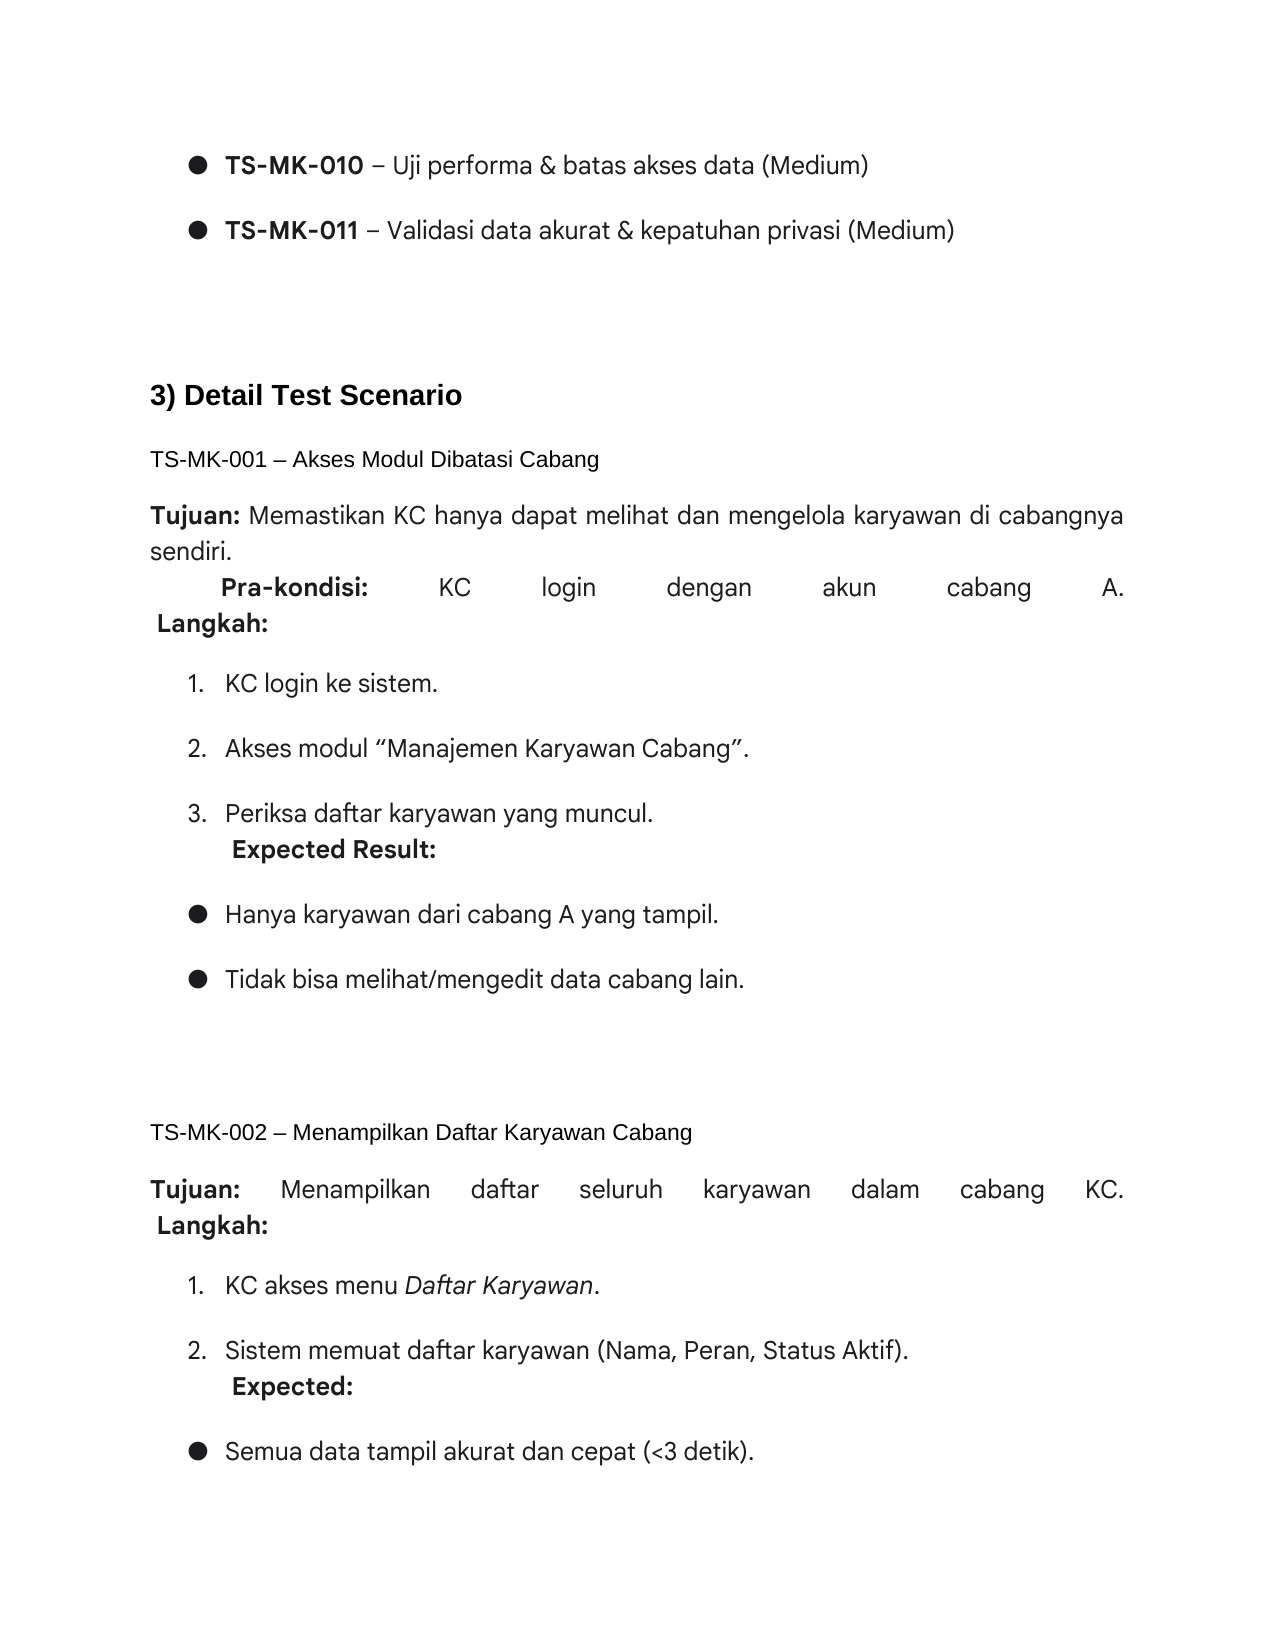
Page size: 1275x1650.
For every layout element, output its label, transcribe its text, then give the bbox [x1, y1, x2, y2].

text Tujuan: Menampilkan daftar seluruh karyawan dalam cabang KC. Langkah: [150, 1174, 1125, 1241]
list KC login ke sistem. [187, 668, 1125, 730]
list Periksa daftar karyawan yang muncul. Expected Result: [187, 798, 1125, 896]
list Akses modul “Manajemen Karyawan Cabang”. [187, 733, 1125, 795]
text TS-MK-001 – Akses Modul Dibatasi Cabang [150, 446, 1125, 472]
text TS-MK-002 – Menampilkan Daftar Karyawan Cabang [150, 1119, 1125, 1146]
list Hanya karyawan dari cabang A yang tampil. [187, 899, 1125, 961]
list TS-MK-011 – Validasi data akurat & kepatuhan privasi (Medium) [187, 215, 1125, 276]
list Sistem memuat daftar karyawan (Nama, Peran, Status Aktif). Expected: [187, 1336, 1125, 1433]
list Tidak bisa melihat/mengedit data cabang lain. [187, 964, 1125, 1026]
list KC akses menu Daftar Karyawan. [187, 1271, 1125, 1332]
list TS-MK-010 – Uji performa & batas akses data (Medium) [187, 150, 1125, 211]
subtitle 3) Detail Test Scenario [150, 378, 1125, 412]
list Semua data tampil akurat dan cepat (<3 detik). [187, 1436, 1125, 1498]
text Tujuan: Memastikan KC hanya dapat melihat dan mengelola karyawan di cabangnya sendiri. Pra-kondisi: KC login dengan akun cabang A. Langkah: [150, 501, 1125, 639]
